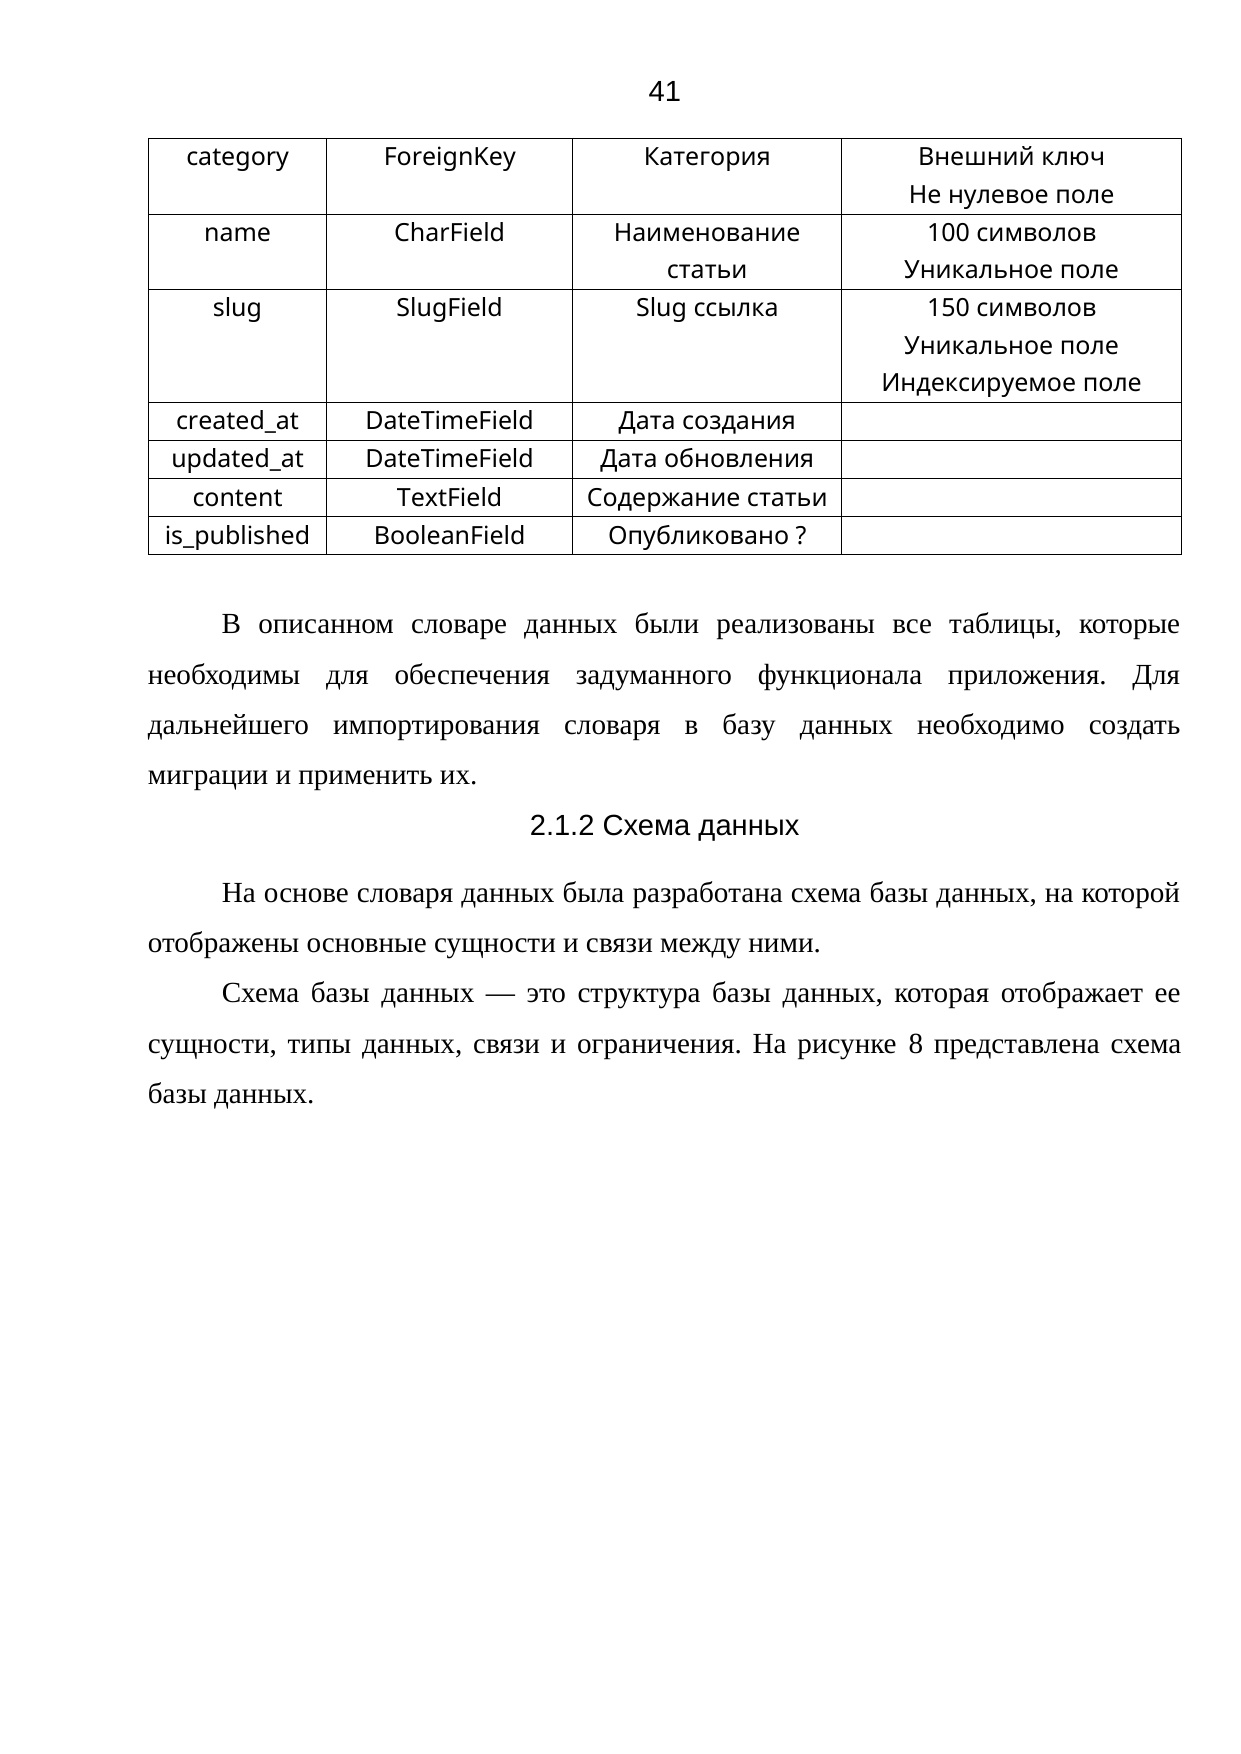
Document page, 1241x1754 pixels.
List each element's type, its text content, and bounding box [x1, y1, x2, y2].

text На основе словаря данных была разработана схема базы данных, на которой отображены основные сущности и связи между ними. [148, 875, 1181, 959]
table_cell [842, 479, 1181, 516]
table_cell [842, 441, 1181, 478]
table_cell 100 символов Уникальное поле [842, 215, 1181, 289]
table_cell ForeignKey [327, 139, 572, 213]
table_cell 150 символов Уникальное поле Индексируемое поле [842, 290, 1181, 402]
table_cell Наименование статьи [573, 215, 841, 289]
text Схема базы данных — это структура базы данных, которая отображает ее сущности, типы данных, связи и ограничения. На рисунке 8 представлена схема базы данных. [148, 975, 1181, 1109]
table_cell name [149, 215, 326, 289]
table_cell Slug ссылка [573, 290, 841, 402]
table_cell CharField [327, 215, 572, 289]
table_cell DateTimeField [327, 441, 572, 478]
table_cell TextField [327, 479, 572, 516]
table_cell BooleanField [327, 517, 572, 554]
table_cell Опубликовано ? [573, 517, 841, 554]
table_cell DateTimeField [327, 403, 572, 440]
text В описанном словаре данных были реализованы все таблицы, которые необходимы для обеспечения задуманного функционала приложения. Для дальнейшего импортирования словаря в базу данных необходимо создать миграции и применить их. [148, 606, 1181, 791]
table_cell slug [149, 290, 326, 402]
table_cell [842, 403, 1181, 440]
table_cell SlugField [327, 290, 572, 402]
table_cell [842, 517, 1181, 554]
table_cell is_published [149, 517, 326, 554]
table_cell Дата создания [573, 403, 841, 440]
table_cell Категория [573, 139, 841, 213]
table_cell Дата обновления [573, 441, 841, 478]
table_cell created_at [149, 403, 326, 440]
subtitle Схема данных [148, 808, 1181, 841]
table_cell content [149, 479, 326, 516]
table_cell Содержание статьи [573, 479, 841, 516]
table_cell Внешний ключ Не нулевое поле [842, 139, 1181, 213]
table_cell updated_at [149, 441, 326, 478]
table_cell category [149, 139, 326, 213]
